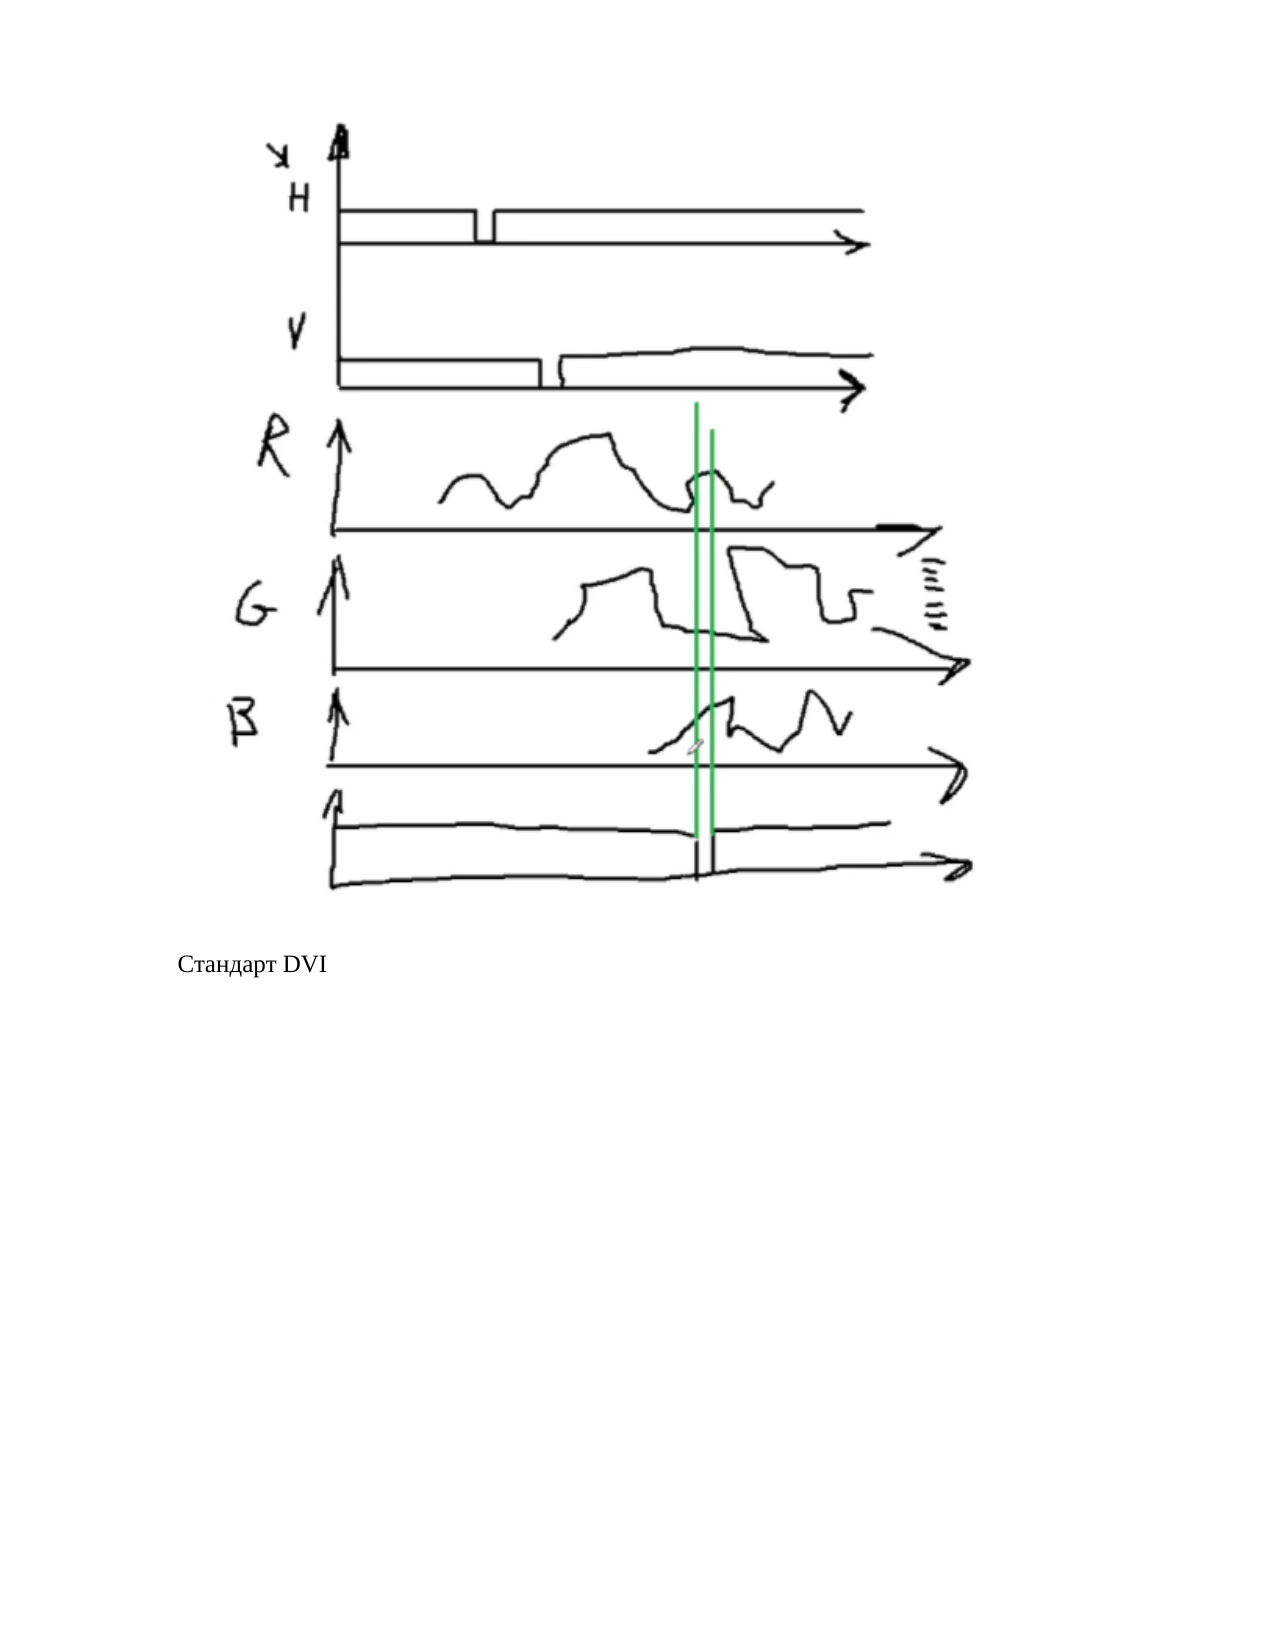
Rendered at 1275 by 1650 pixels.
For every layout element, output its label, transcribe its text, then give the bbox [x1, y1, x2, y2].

text Стандарт DVI [177, 949, 1186, 978]
picture [177, 118, 1023, 931]
